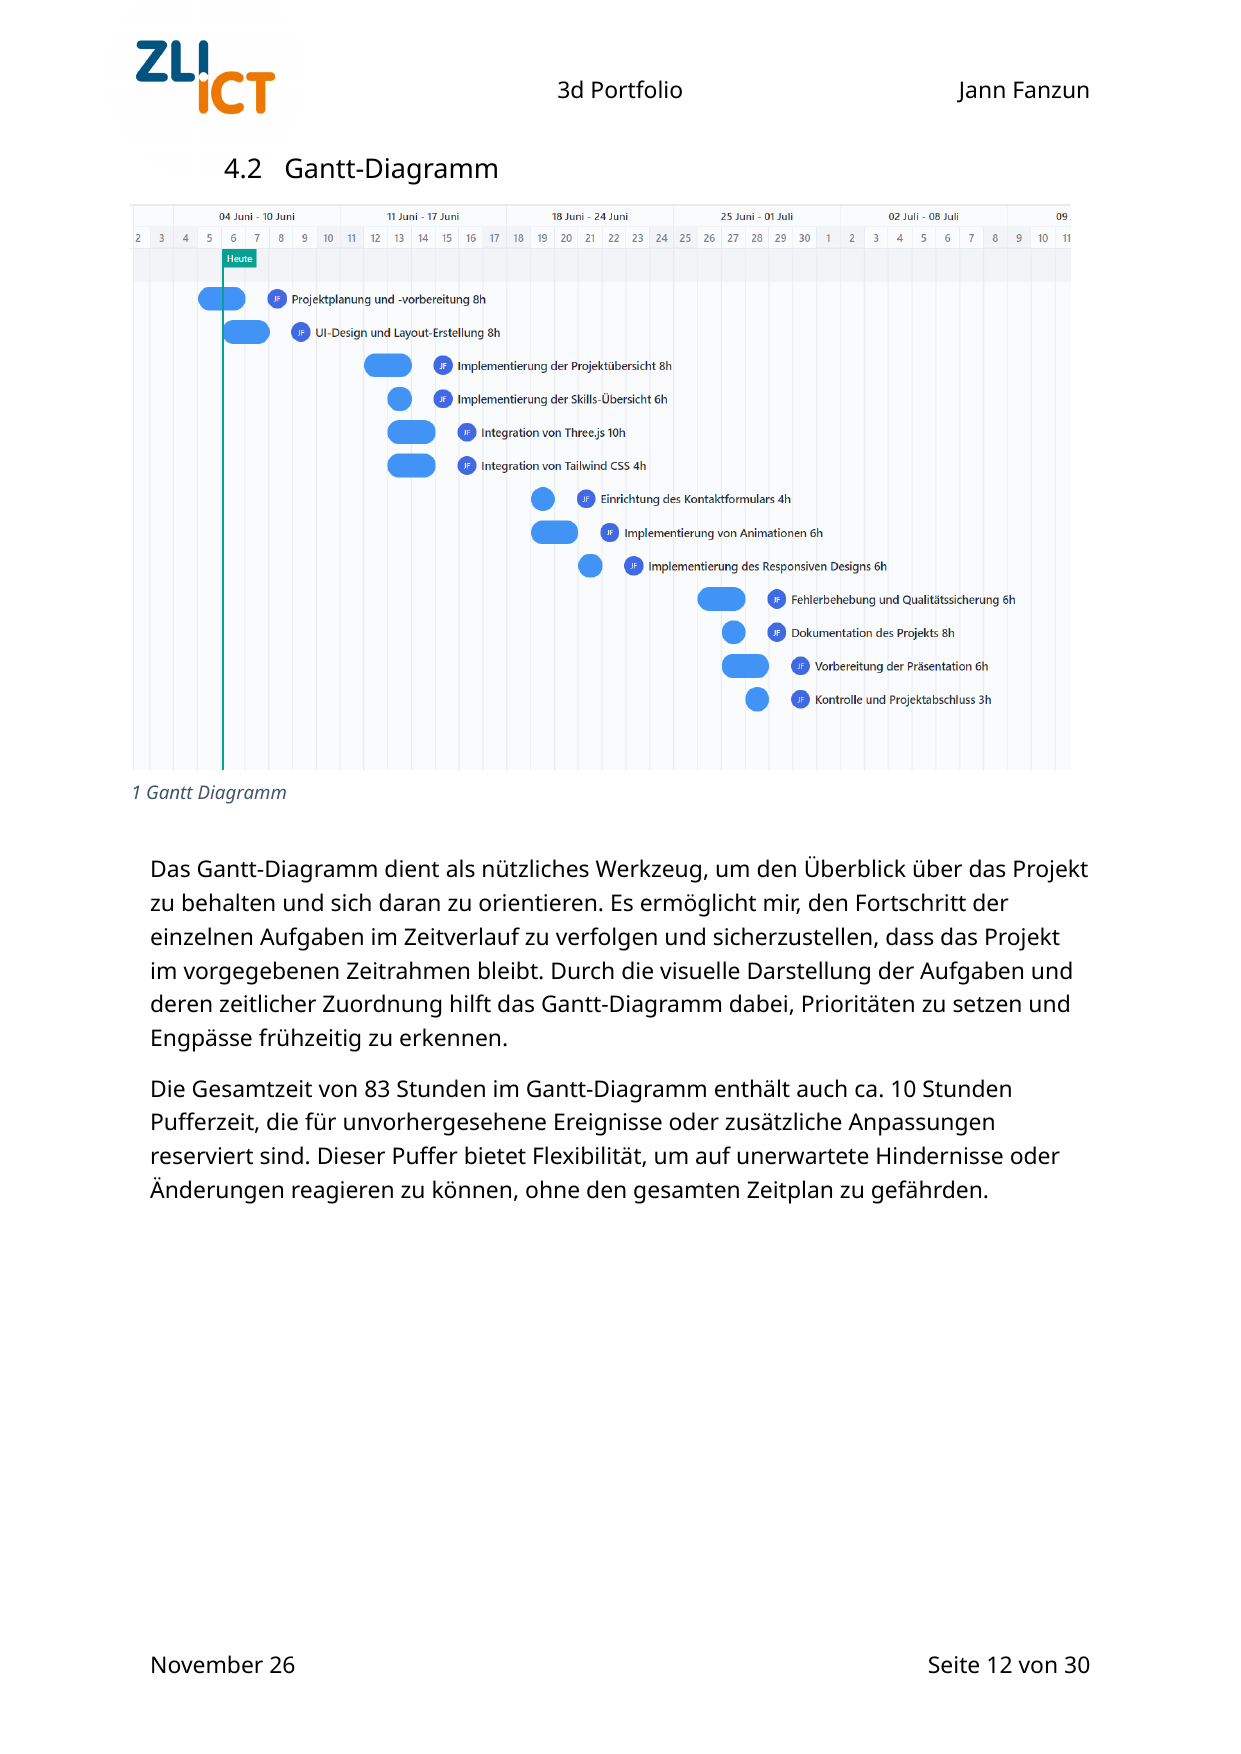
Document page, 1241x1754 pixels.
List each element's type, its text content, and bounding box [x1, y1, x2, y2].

subtitle Gantt-Diagramm [224, 150, 1090, 187]
picture [100, 0, 311, 183]
text Die Gesamtzeit von 83 Stunden im Gantt-Diagramm enthält auch ca. 10 Stunden Pufferzeit, die für unvorhergesehene Ereignisse oder zusätzliche Anpassungen reserviert sind. Dieser Puffer bietet Flexibilität, um auf unerwartete Hindernisse oder Änderungen reagieren zu können, ohne den gesamten Zeitplan zu gefährden. [150, 1073, 1090, 1205]
picture [130, 204, 1071, 770]
